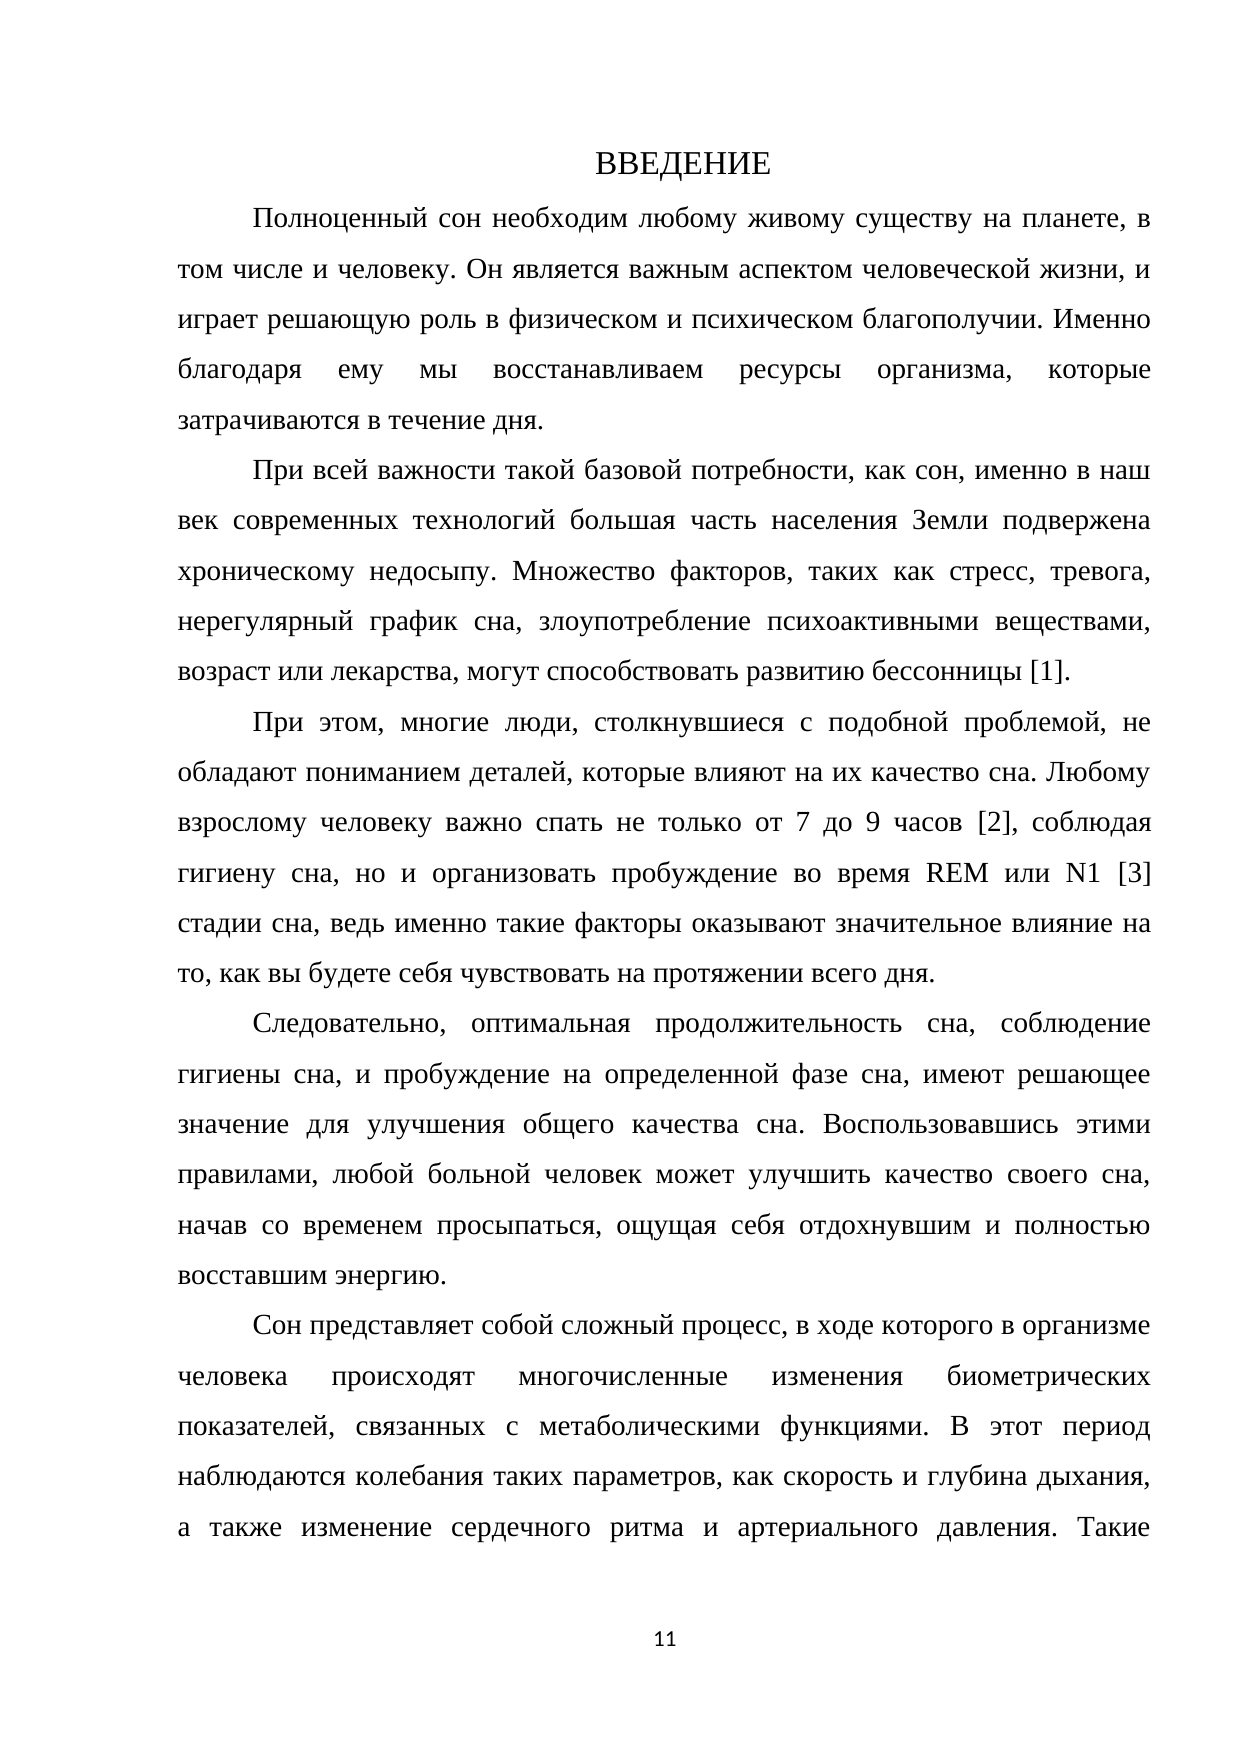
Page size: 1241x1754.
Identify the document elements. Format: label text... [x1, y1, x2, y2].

text При всей важности такой базовой потребности, как сон, именно в наш век современных технологий большая часть населения Земли подвержена хроническому недосыпу. Множество факторов, таких как стресс, тревога, нерегулярный график сна, злоупотребление психоактивными веществами, возраст или лекарства, могут способствовать развитию бессонницы [1]. [177, 452, 1152, 687]
text При этом, многие люди, столкнувшиеся с подобной проблемой, не обладают пониманием деталей, которые влияют на их качество сна. Любому взрослому человеку важно спать не только от 7 до 9 часов [2], соблюдая гигиену сна, но и организовать пробуждение во время REM или N1 [3] стадии сна, ведь именно такие факторы оказывают значительное влияние на то, как вы будете себя чувствовать на протяжении всего дня. [177, 704, 1152, 989]
text Полноценный сон необходим любому живому существу на планете, в том числе и человеку. Он является важным аспектом человеческой жизни, и играет решающую роль в физическом и психическом благополучии. Именно благодаря ему мы восстанавливаем ресурсы организма, которые затрачиваются в течение дня. [177, 201, 1152, 435]
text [177, 1307, 1152, 1542]
text Следовательно, оптимальная продолжительность сна, соблюдение гигиены сна, и пробуждение на определенной фазе сна, имеют решающее значение для улучшения общего качества сна. Воспользовавшись этими правилами, любой больной человек может улучшить качество своего сна, начав со временем просыпаться, ощущая себя отдохнувшим и полностью восставшим энергию. [177, 1006, 1152, 1291]
subtitle ВВЕДЕНИЕ [215, 143, 1152, 181]
